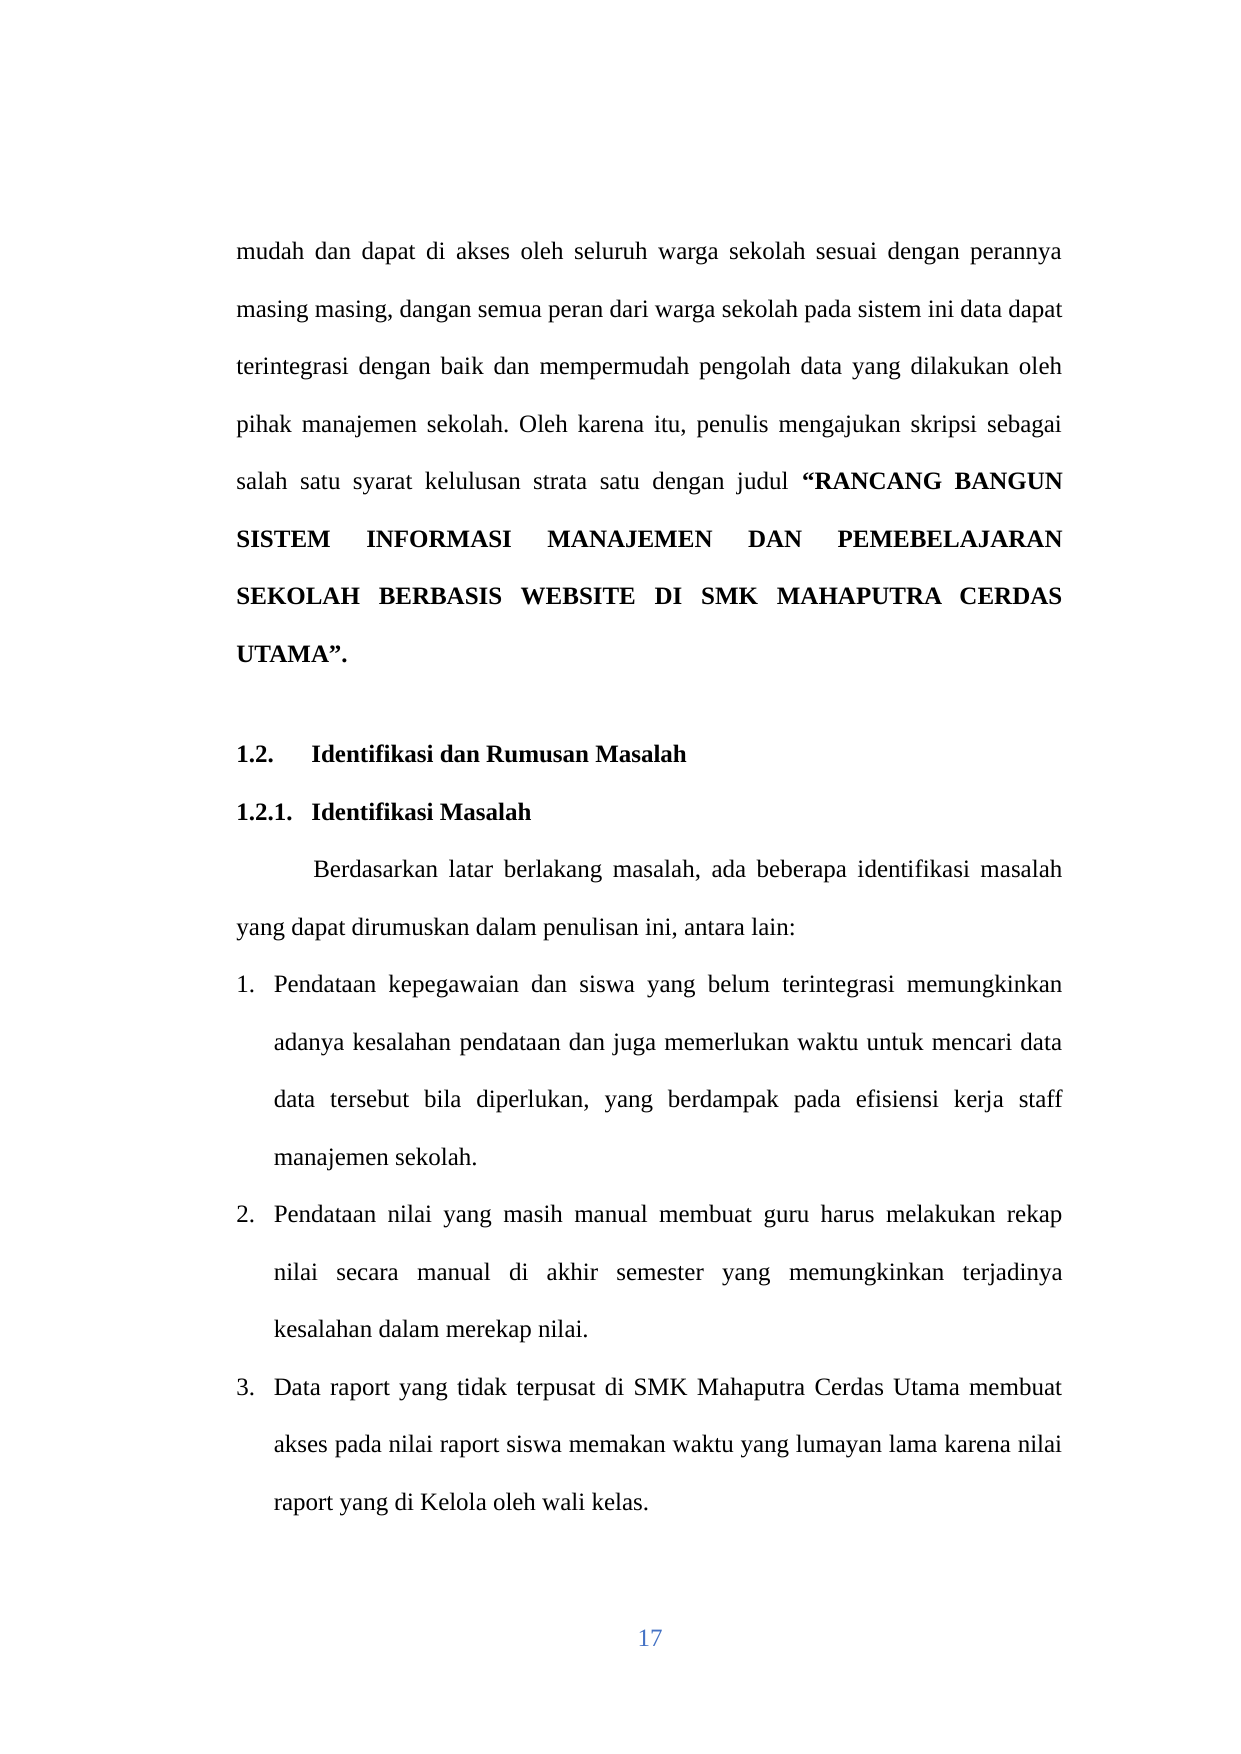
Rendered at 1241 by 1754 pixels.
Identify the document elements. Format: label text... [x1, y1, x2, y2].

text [236, 236, 1063, 667]
text Berdasarkan latar berlakang masalah, ada beberapa identifikasi masalah yang dapat dirumuskan dalam penulisan ini, antara lain: [236, 854, 1063, 941]
list Pendataan kepegawaian dan siswa yang belum terintegrasi memungkinkan adanya kesalahan pendataan dan juga memerlukan waktu untuk mencari data data tersebut bila diperlukan, yang berdampak pada efisiensi kerja staff manajemen sekolah. [236, 969, 1063, 1171]
list Data raport yang tidak terpusat di SMK Mahaputra Cerdas Utama membuat akses pada nilai raport siswa memakan waktu yang lumayan lama karena nilai raport yang di Kelola oleh wali kelas. [236, 1372, 1063, 1516]
list Pendataan nilai yang masih manual membuat guru harus melakukan rekap nilai secara manual di akhir semester yang memungkinkan terjadinya kesalahan dalam merekap nilai. [236, 1199, 1063, 1343]
text Identifikasi dan Rumusan Masalah [236, 739, 1063, 768]
text Identifikasi Masalah [236, 797, 1063, 826]
